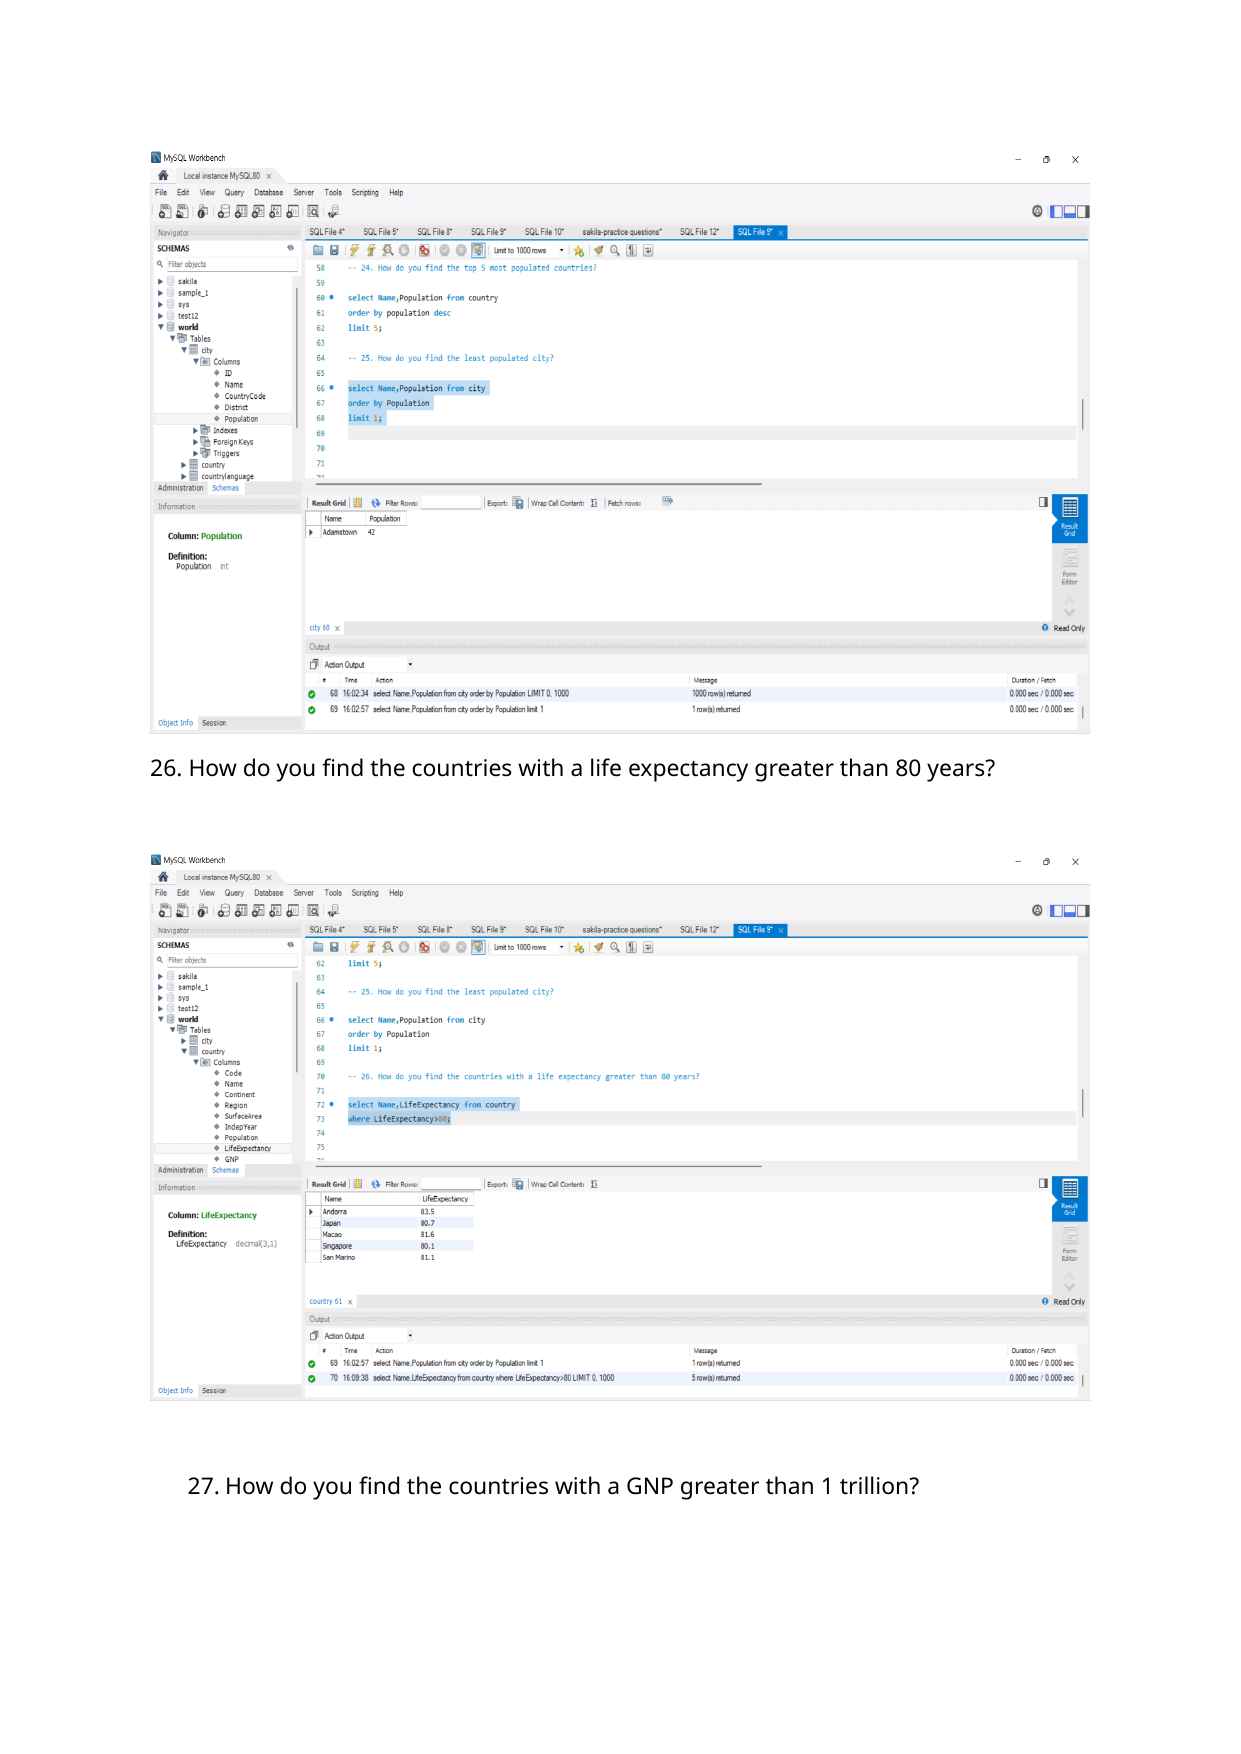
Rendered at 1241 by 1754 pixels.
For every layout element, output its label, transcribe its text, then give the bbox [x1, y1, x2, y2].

list How do you find the countries with a GNP greater than 1 trillion? [187, 1470, 1090, 1501]
picture [150, 150, 1091, 734]
text 26. How do you find the countries with a life expectancy greater than 80 years? [150, 752, 1090, 783]
picture [150, 853, 1091, 1401]
